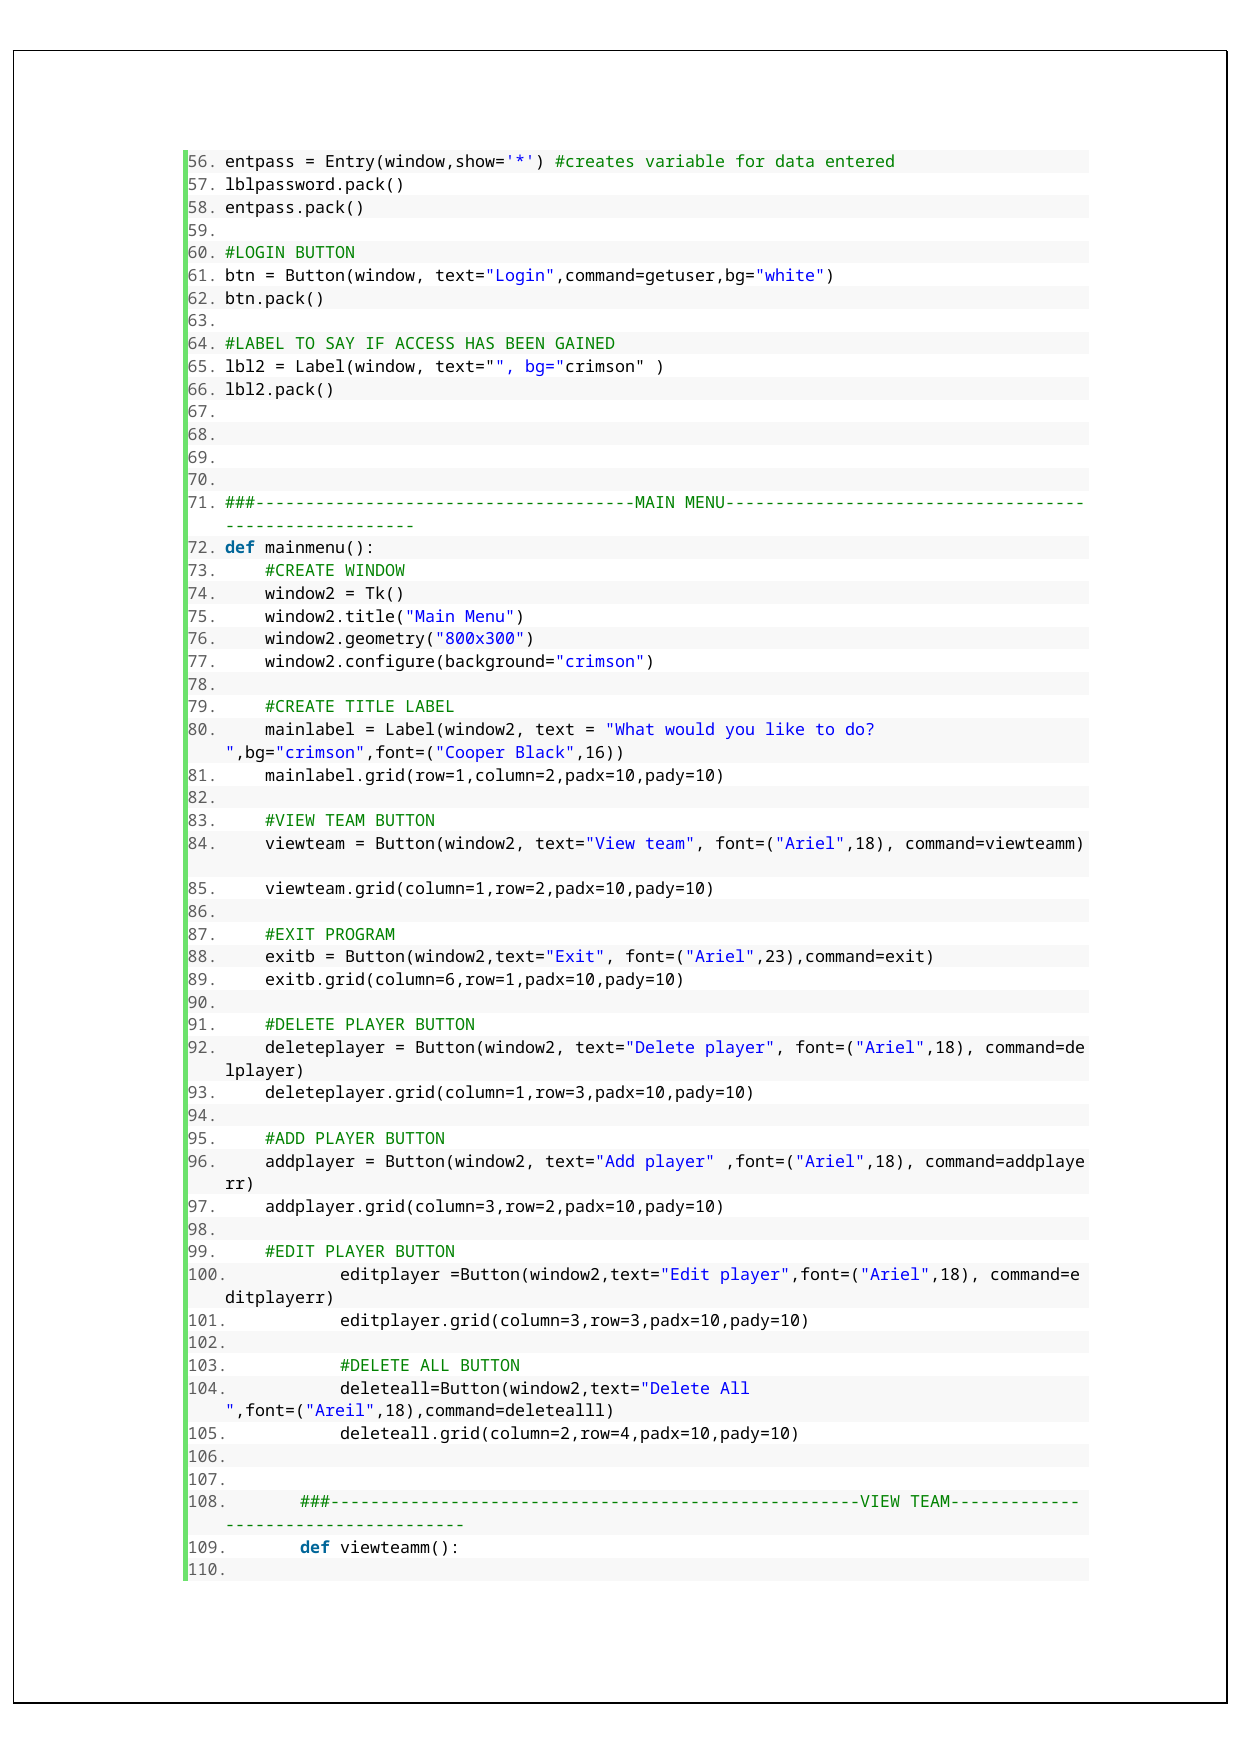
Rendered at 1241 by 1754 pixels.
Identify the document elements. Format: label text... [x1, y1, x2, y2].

list #LABEL TO SAY IF ACCESS HAS BEEN GAINED [188, 332, 1089, 354]
list deleteall=Button(window2,text="Delete All",font=("Areil",18),command=deletealll) [188, 1376, 1089, 1422]
list exitb.grid(column=6,row=1,padx=10,pady=10) [188, 967, 1089, 990]
list entpass = Entry(window,show='*') #creates variable for data entered [188, 150, 1089, 173]
list lbl2 = Label(window, text="", bg="crimson" ) [188, 354, 1089, 377]
list addplayer.grid(column=3,row=2,padx=10,pady=10) [188, 1194, 1089, 1217]
list editplayer =Button(window2,text="Edit player",font=("Ariel",18), command=editplayerr) [188, 1263, 1089, 1308]
list lbl2.pack() [188, 377, 1089, 400]
list lblpassword.pack() [188, 173, 1089, 195]
list #LOGIN BUTTON [188, 241, 1089, 263]
list def mainmenu(): [188, 536, 1089, 559]
list viewteam.grid(column=1,row=2,padx=10,pady=10) [188, 877, 1089, 899]
list #CREATE WINDOW [188, 559, 1089, 581]
list ###-----------------------------------------------------VIEW TEAM------------------------------------- [188, 1490, 1089, 1535]
list deleteplayer.grid(column=1,row=3,padx=10,pady=10) [188, 1081, 1089, 1104]
list #ADD PLAYER BUTTON [188, 1126, 1089, 1149]
list #VIEW TEAM BUTTON [188, 808, 1089, 831]
list deleteall.grid(column=2,row=4,padx=10,pady=10) [188, 1422, 1089, 1444]
list addplayer = Button(window2, text="Add player" ,font=("Ariel",18), command=addplayerr) [188, 1149, 1089, 1194]
list #DELETE PLAYER BUTTON [188, 1013, 1089, 1036]
list window2.configure(background="crimson") [188, 649, 1089, 672]
list btn = Button(window, text="Login",command=getuser,bg="white") [188, 263, 1089, 286]
list entpass.pack() [188, 195, 1089, 218]
list mainlabel = Label(window2, text = "What would you like to do?",bg="crimson",font=("Cooper Black",16)) [188, 718, 1089, 763]
list #EDIT PLAYER BUTTON [188, 1240, 1089, 1263]
list #CREATE TITLE LABEL [188, 695, 1089, 718]
list #DELETE ALL BUTTON [188, 1353, 1089, 1376]
list editplayer.grid(column=3,row=3,padx=10,pady=10) [188, 1308, 1089, 1331]
list window2.geometry("800x300") [188, 627, 1089, 649]
list viewteam = Button(window2, text="View team", font=("Ariel",18), command=viewteamm) [188, 831, 1089, 877]
list mainlabel.grid(row=1,column=2,padx=10,pady=10) [188, 763, 1089, 786]
list window2 = Tk() [188, 581, 1089, 604]
list window2.title("Main Menu") [188, 604, 1089, 627]
list #EXIT PROGRAM [188, 922, 1089, 945]
list exitb = Button(window2,text="Exit", font=("Ariel",23),command=exit) [188, 945, 1089, 967]
list def viewteamm(): [188, 1535, 1089, 1558]
list btn.pack() [188, 286, 1089, 309]
list deleteplayer = Button(window2, text="Delete player", font=("Ariel",18), command=delplayer) [188, 1036, 1089, 1081]
list ###--------------------------------------MAIN MENU------------------------------------------------------- [188, 491, 1089, 536]
